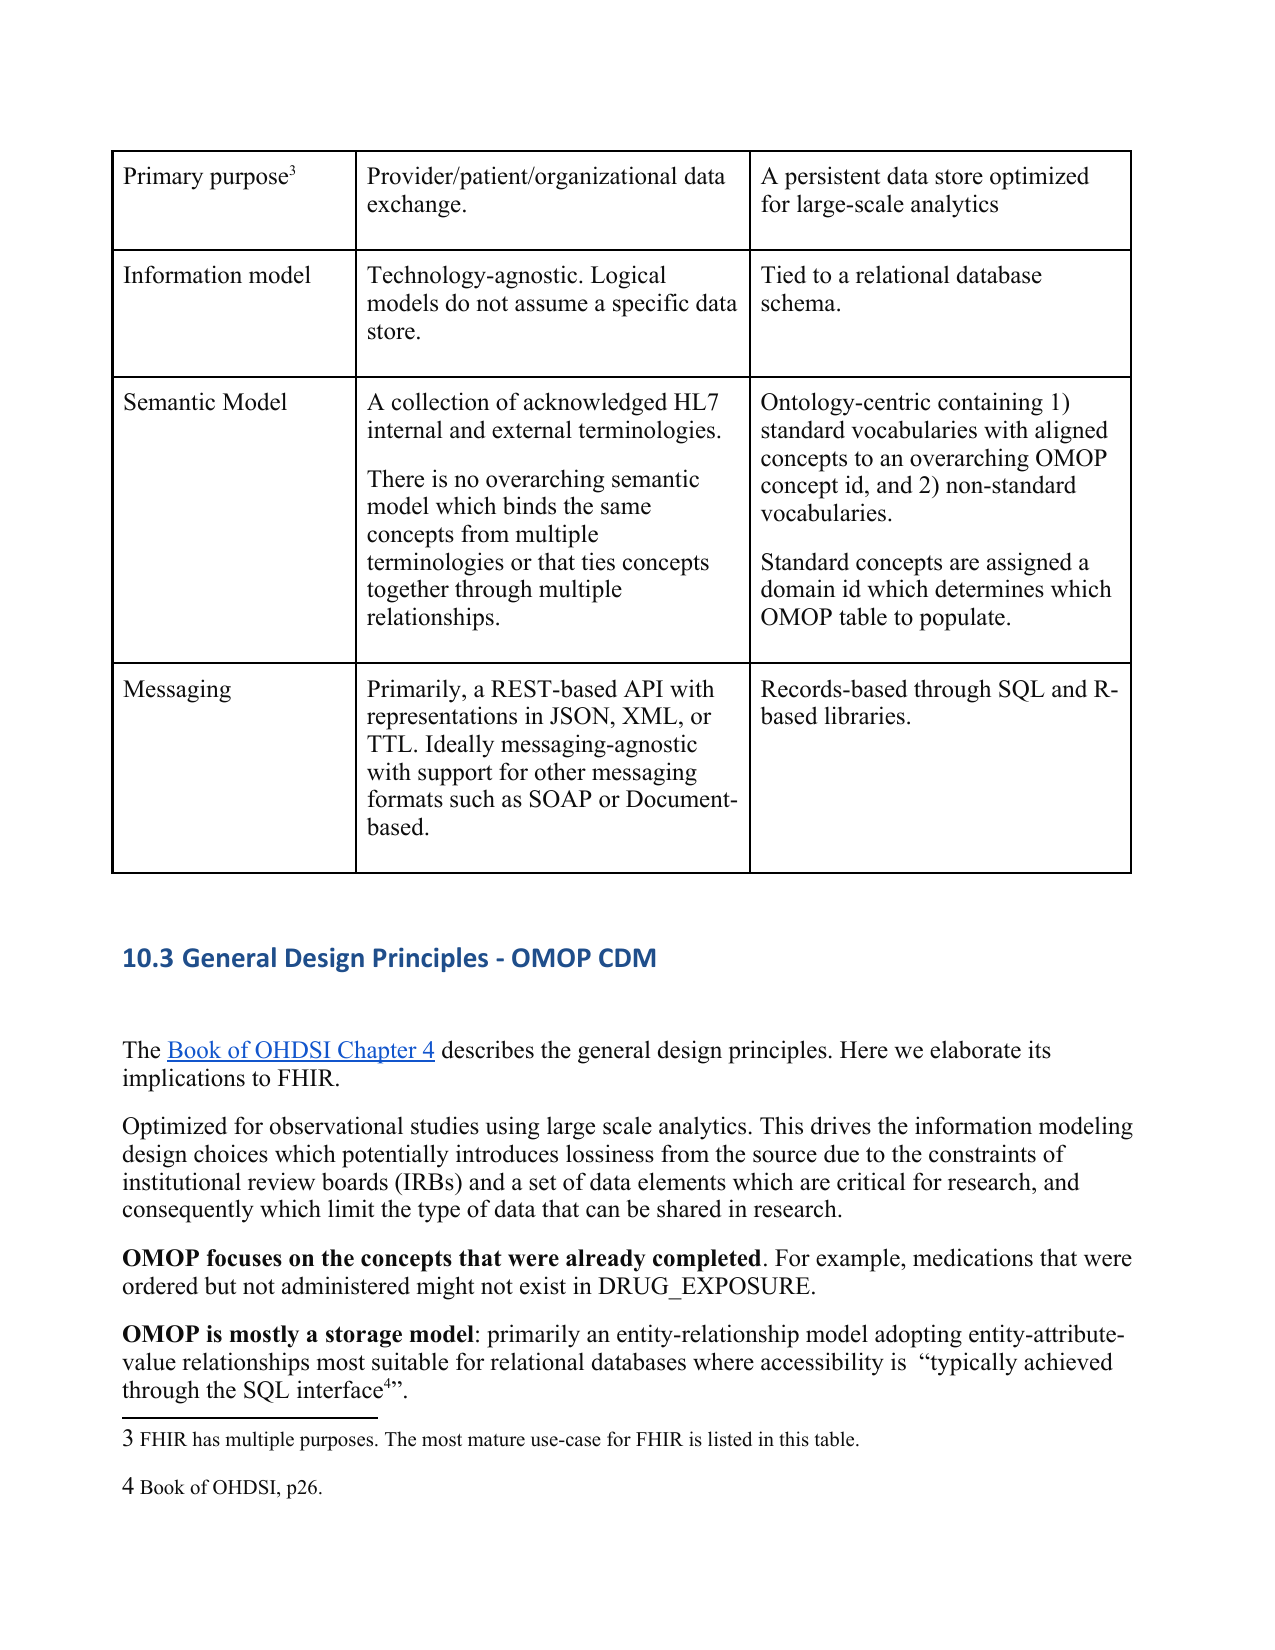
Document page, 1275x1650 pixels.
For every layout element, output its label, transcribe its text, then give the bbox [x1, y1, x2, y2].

subtitle General Design Principles - OMOP CDM [122, 939, 1144, 975]
table_cell Provider/patient/organizational data exchange. [357, 152, 749, 249]
table_cell Tied to a relational database schema. [751, 251, 1130, 376]
table_cell Records-based through SQL and R-based libraries. [751, 664, 1130, 872]
table_cell Messaging [114, 664, 355, 872]
text OMOP focuses on the concepts that were already completed. For example, medications that were ordered but not administered might not exist in DRUG_EXPOSURE. [122, 1244, 1144, 1299]
text Optimized for observational studies using large scale analytics. This drives the information modeling design choices which potentially introduces lossiness from the source due to the constraints of institutional review boards (IRBs) and a set of data elements which are critical for research, and consequently which limit the type of data that can be shared in research. [122, 1112, 1144, 1223]
table_cell A collection of acknowledged HL7 internal and external terminologies. There is no overarching semantic model which binds the same concepts from multiple terminologies or that ties concepts together through multiple relationships. [357, 378, 749, 662]
table_cell A persistent data store optimized for large-scale analytics [751, 152, 1130, 249]
table_cell Semantic Model [114, 378, 355, 662]
text The Book of OHDSI Chapter 4 describes the general design principles. Here we elaborate its implications to FHIR. [122, 1036, 1144, 1092]
table_cell Ontology-centric containing 1) standard vocabularies with aligned concepts to an overarching OMOP concept id, and 2) non-standard vocabularies. Standard concepts are assigned a domain id which determines which OMOP table to populate. [751, 378, 1130, 662]
table_cell Primarily, a REST-based API with representations in JSON, XML, or TTL. Ideally messaging-agnostic with support for other messaging formats such as SOAP or Document-based. [357, 664, 749, 872]
table_cell Technology-agnostic. Logical models do not assume a specific data store. [357, 251, 749, 376]
table_cell Primary purpose [114, 152, 355, 249]
table_cell Information model [114, 251, 355, 376]
text OMOP is mostly a storage model: primarily an entity-relationship model adopting entity-attribute-value relationships most suitable for relational databases where accessibility is “typically achieved through the SQL interface”. [122, 1320, 1144, 1403]
